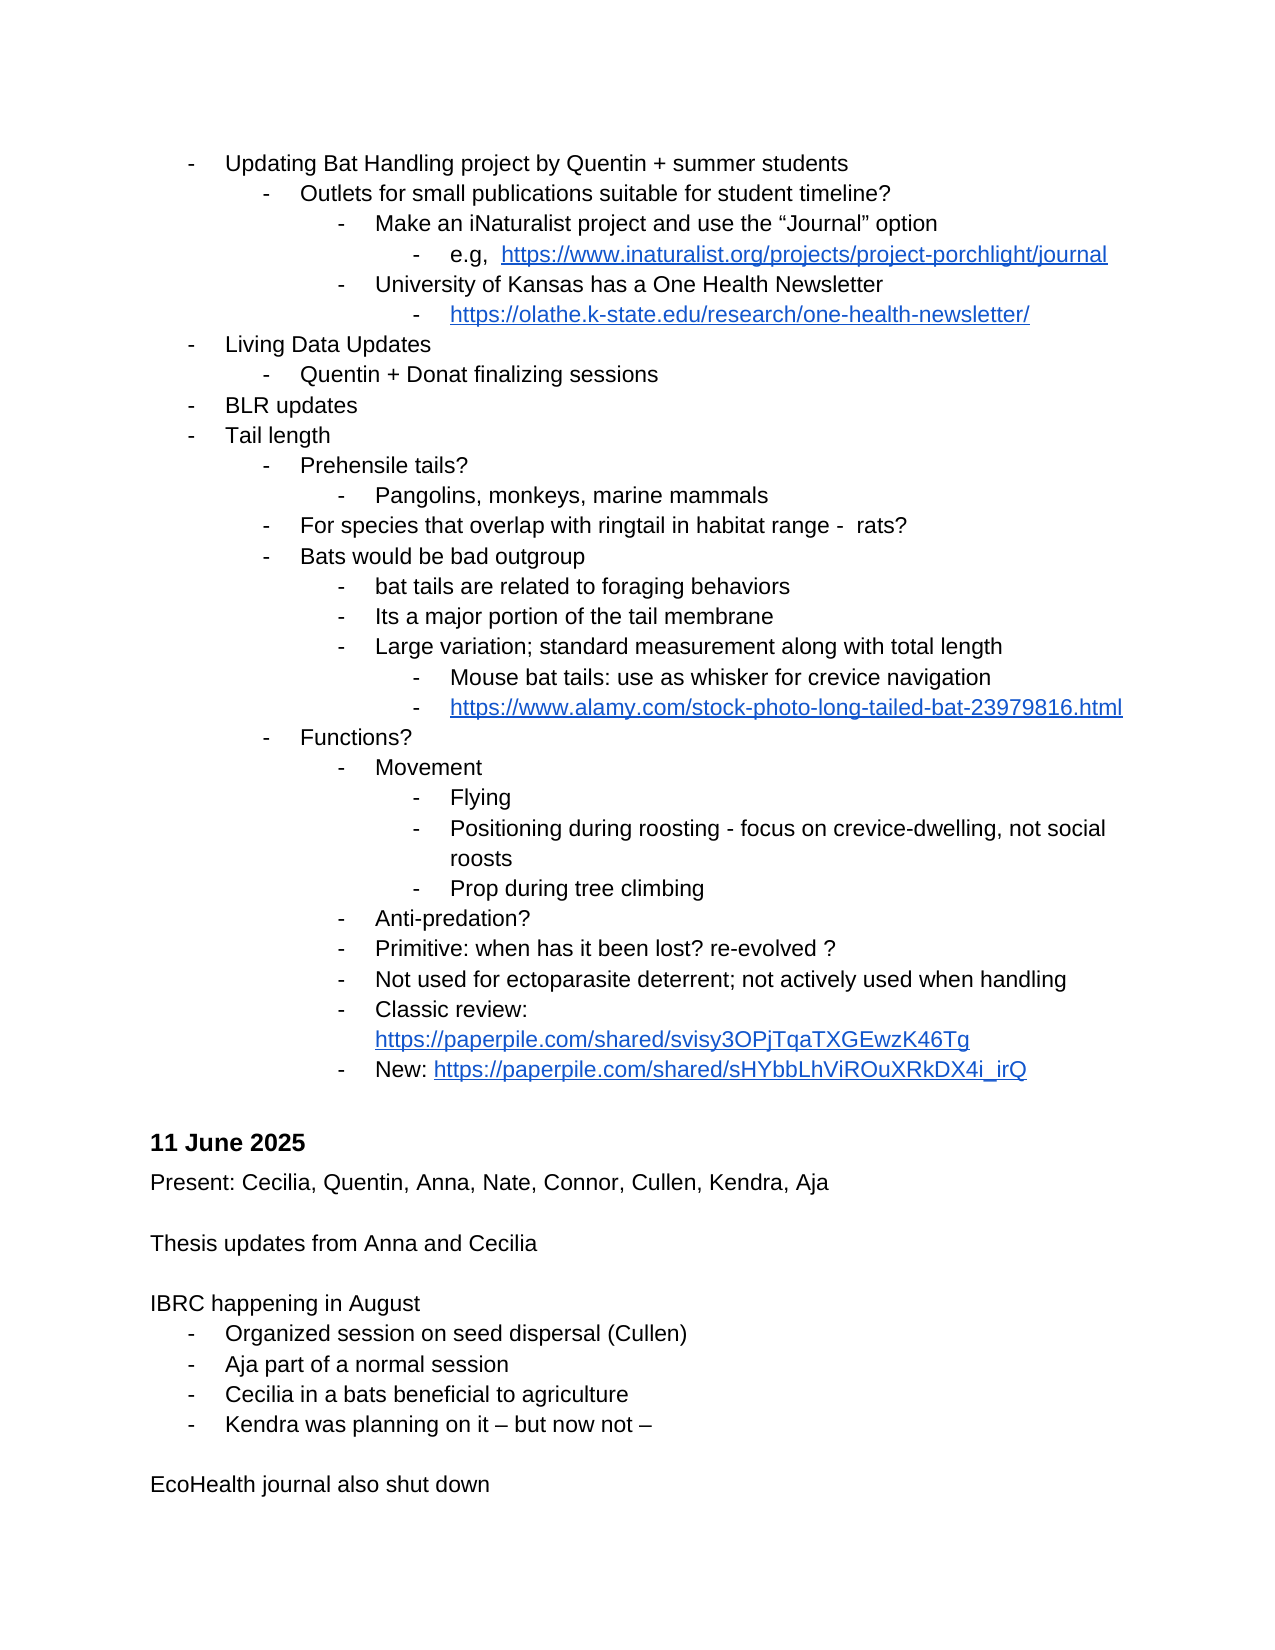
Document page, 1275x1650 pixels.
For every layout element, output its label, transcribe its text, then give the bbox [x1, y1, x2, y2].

list Tail length [187, 422, 1125, 448]
text Present: Cecilia, Quentin, Anna, Nate, Connor, Cullen, Kendra, Aja [150, 1169, 1125, 1196]
list Kendra was planning on it – but now not – [187, 1411, 1125, 1437]
list Functions? [262, 724, 1125, 750]
list https://www.alamy.com/stock-photo-long-tailed-bat-23979816.html [412, 694, 1125, 720]
list Living Data Updates [187, 331, 1125, 358]
list Make an iNaturalist project and use the “Journal” option [337, 210, 1125, 237]
list Movement [337, 754, 1125, 781]
list University of Kansas has a One Health Newsletter [337, 271, 1125, 297]
text EcoHealth journal also shut down [150, 1471, 1125, 1498]
list Classic review: https://paperpile.com/shared/svisy3OPjTqaTXGEwzK46Tg [337, 996, 1125, 1052]
list Primitive: when has it been lost? re-evolved ? [337, 935, 1125, 962]
list Positioning during roosting - focus on crevice-dwelling, not social roosts [412, 814, 1125, 871]
list Pangolins, monkeys, marine mammals [337, 482, 1125, 509]
text Thesis updates from Anna and Cecilia [150, 1230, 1125, 1256]
list Its a major portion of the tail membrane [337, 603, 1125, 629]
list BLR updates [187, 392, 1125, 418]
list Quentin + Donat finalizing sessions [262, 361, 1125, 388]
list Prehensile tails? [262, 452, 1125, 478]
list Large variation; standard measurement along with total length [337, 633, 1125, 660]
list Prop during tree climbing [412, 875, 1125, 901]
list Not used for ectoparasite deterrent; not actively used when handling [337, 966, 1125, 992]
list bat tails are related to foraging behaviors [337, 573, 1125, 599]
list Updating Bat Handling project by Quentin + summer students [187, 150, 1125, 176]
subtitle 11 June 2025 [150, 1128, 1125, 1157]
list Anti-predation? [337, 905, 1125, 932]
list Bats would be bad outgroup [262, 543, 1125, 569]
text IBRC happening in August [150, 1290, 1125, 1317]
list Cecilia in a bats beneficial to agriculture [187, 1381, 1125, 1407]
list Outlets for small publications suitable for student timeline? [262, 180, 1125, 207]
list New: https://paperpile.com/shared/sHYbbLhViROuXRkDX4i_irQ [337, 1056, 1125, 1083]
list e.g, https://www.inaturalist.org/projects/project-porchlight/journal [412, 241, 1125, 267]
list https://olathe.k-state.edu/research/one-health-newsletter/ [412, 301, 1125, 327]
list Aja part of a normal session [187, 1351, 1125, 1377]
list For species that overlap with ringtail in habitat range - rats? [262, 512, 1125, 539]
list Organized session on seed dispersal (Cullen) [187, 1320, 1125, 1347]
list Flying [412, 784, 1125, 811]
list Mouse bat tails: use as whisker for crevice navigation [412, 663, 1125, 690]
